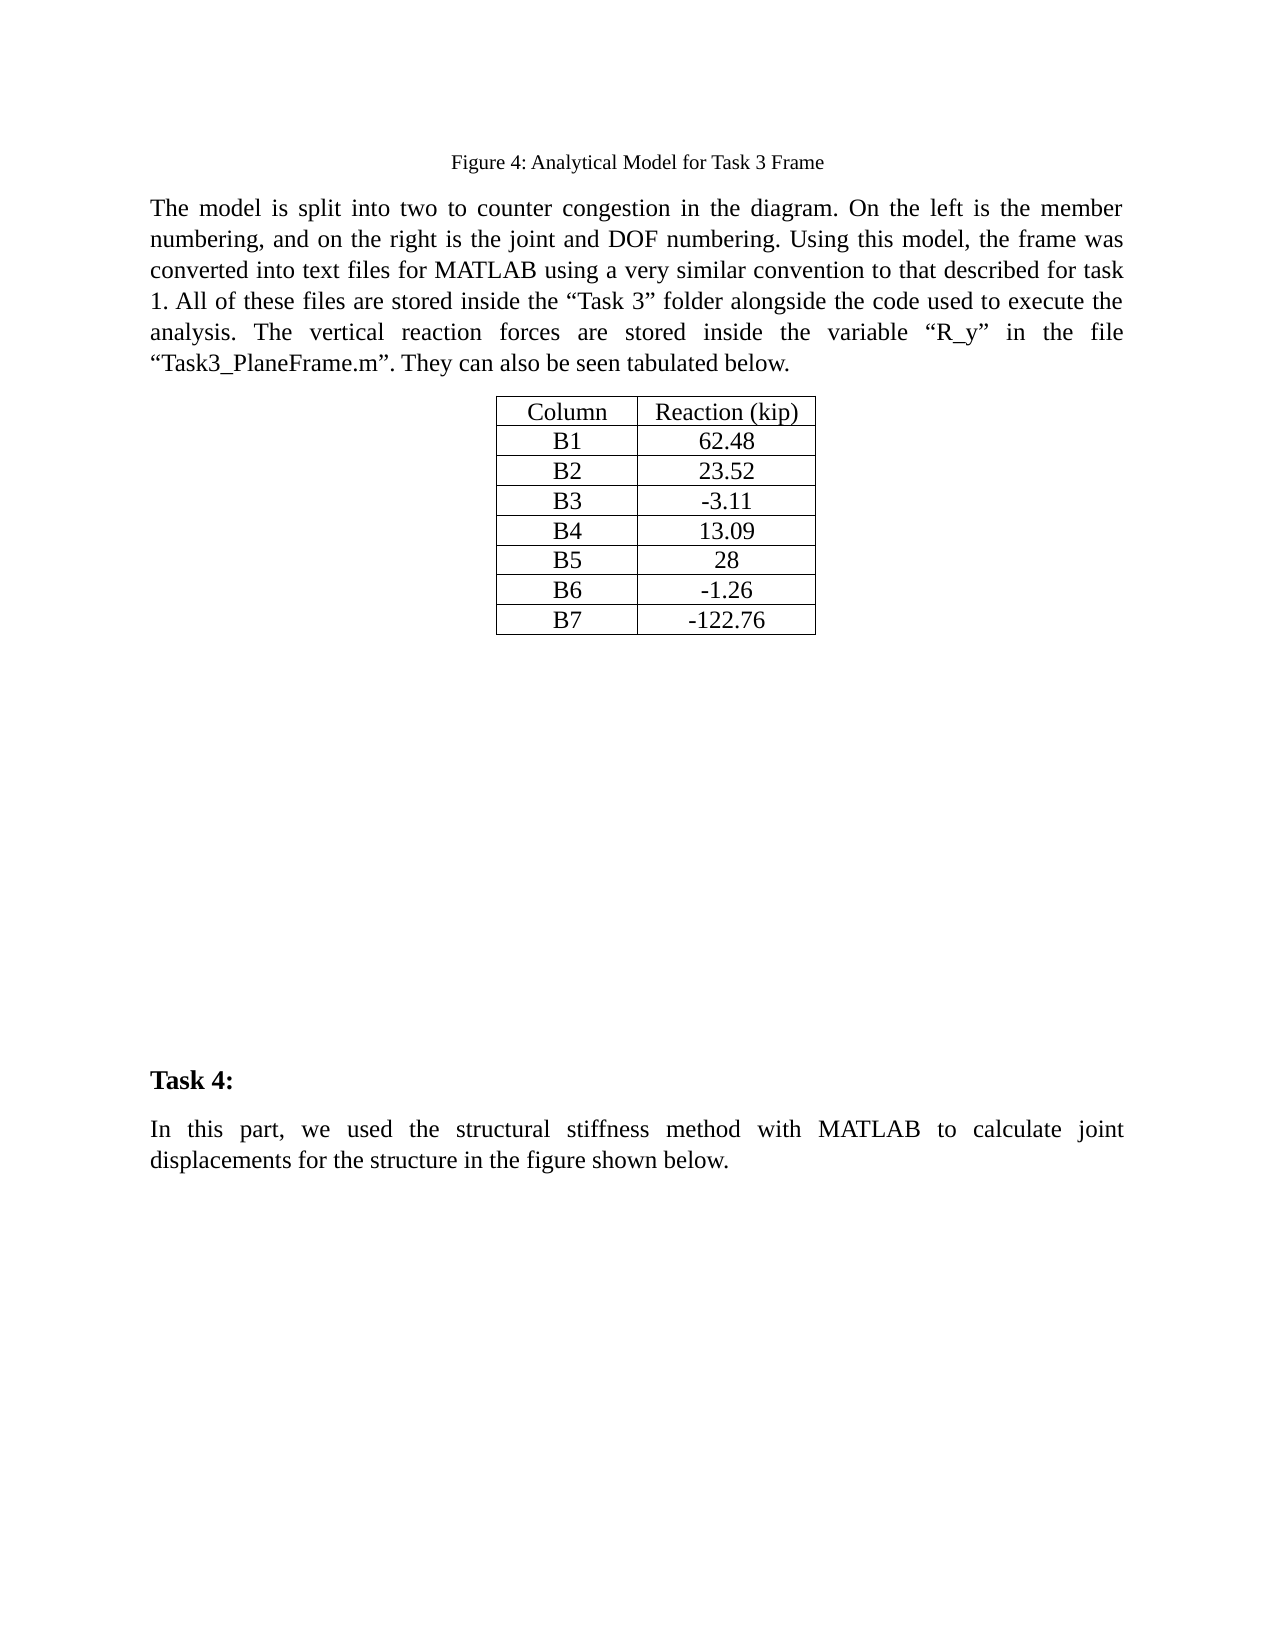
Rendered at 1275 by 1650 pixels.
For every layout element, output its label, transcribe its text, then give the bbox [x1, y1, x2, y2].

table_cell 23.52 [638, 456, 815, 485]
table_cell B7 [497, 605, 637, 634]
table_header Column [497, 397, 637, 425]
text Figure 4: Analytical Model for Task 3 Frame [150, 150, 1125, 174]
table_header Reaction (kip) [638, 397, 815, 425]
table_cell -3.11 [638, 486, 815, 515]
text In this part, we used the structural stiffness method with MATLAB to calculate joint displacements for the structure in the figure shown below. [150, 1114, 1125, 1174]
table_cell -1.26 [638, 575, 815, 604]
table_cell 13.09 [638, 516, 815, 544]
text The model is split into two to counter congestion in the diagram. On the left is the member numbering, and on the right is the joint and DOF numbering. Using this model, the frame was converted into text files for MATLAB using a very similar convention to that described for task 1. All of these files are stored inside the “Task 3” folder alongside the code used to execute the analysis. The vertical reaction forces are stored inside the variable “R_y” in the file “Task3_PlaneFrame.m”. They can also be seen tabulated below. [150, 193, 1125, 377]
table_cell -122.76 [638, 605, 815, 634]
table_cell B1 [497, 426, 637, 455]
table_cell B5 [497, 546, 637, 574]
table_cell 62.48 [638, 426, 815, 455]
table_cell B3 [497, 486, 637, 515]
text Task 4: [150, 1064, 1125, 1095]
table_cell B6 [497, 575, 637, 604]
table_cell 28 [638, 546, 815, 574]
table_cell B4 [497, 516, 637, 544]
table_cell B2 [497, 456, 637, 485]
